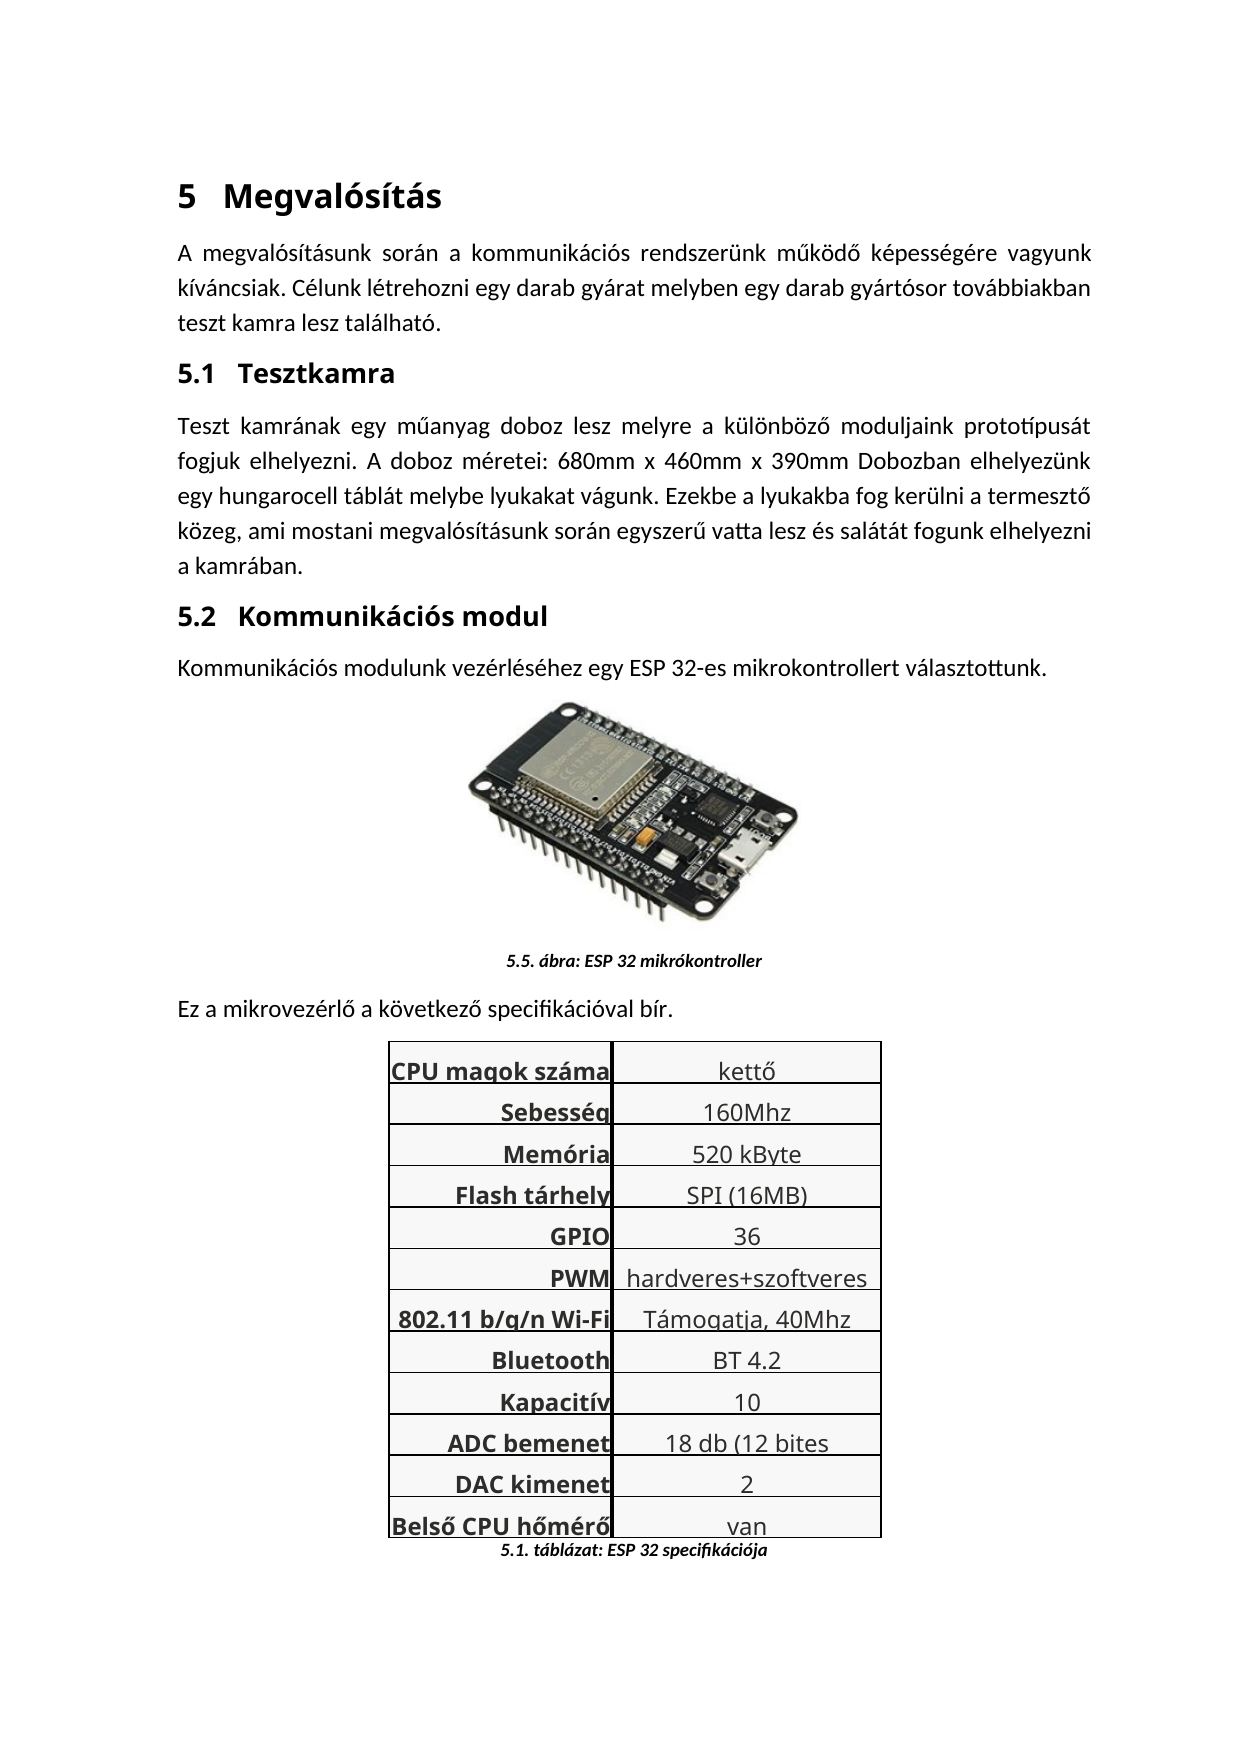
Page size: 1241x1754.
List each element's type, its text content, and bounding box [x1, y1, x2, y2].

subtitle Kommunikációs modul [177, 597, 1092, 634]
table_cell Támogatja, 40Mhz csatornaszélességgel [614, 1290, 880, 1330]
subtitle Tesztkamra [177, 355, 1092, 392]
table_cell 10 [614, 1373, 880, 1413]
text Ez a mikrovezérlő a következő specifikációval bír. [177, 993, 1092, 1024]
table_cell BT 4.2 [614, 1332, 880, 1371]
table_cell Memória [390, 1125, 610, 1165]
table_cell Kapacitív érintésérzékelő bemenet [390, 1373, 610, 1413]
table_cell ADC bemenet [390, 1415, 610, 1454]
table_header CPU magok száma [390, 1042, 610, 1082]
table_cell GPIO [390, 1208, 610, 1247]
table_header kettő [614, 1042, 880, 1082]
table_cell Flash tárhely [390, 1166, 610, 1206]
picture [467, 699, 802, 933]
table_cell hardveres+szoftveres [614, 1249, 880, 1289]
table_cell 36 [614, 1208, 880, 1247]
text A megvalósításunk során a kommunikációs rendszerünk működő képességére vagyunk kíváncsiak. Célunk létrehozni egy darab gyárat melyben egy darab gyártósor továbbiakban teszt kamra lesz található. [177, 237, 1092, 338]
table_cell van [614, 1497, 880, 1537]
table_cell 520 kByte [614, 1125, 880, 1165]
table_cell Sebesség [390, 1084, 610, 1123]
text Kommunikációs modulunk vezérléséhez egy ESP 32-es mikrokontrollert választottunk. [177, 652, 1092, 683]
table_cell SPI (16MB) [614, 1166, 880, 1206]
table_cell 160Mhz [614, 1084, 880, 1123]
table_cell PWM [390, 1249, 610, 1289]
table_cell Bluetooth [390, 1332, 610, 1371]
table_cell 802.11 b/g/n Wi-Fi [390, 1290, 610, 1330]
table_cell 2 [614, 1456, 880, 1496]
text Teszt kamrának egy műanyag doboz lesz melyre a különböző moduljaink prototípusát fogjuk elhelyezni. A doboz méretei: 680mm x 460mm x 390mm Dobozban elhelyezünk egy hungarocell táblát melybe lyukakat vágunk. Ezekbe a lyukakba fog kerülni a termesztő közeg, ami mostani megvalósításunk során egyszerű vatta lesz és salátát fogunk elhelyezni a kamrában. [177, 410, 1092, 580]
table_cell DAC kimenet [390, 1456, 610, 1496]
subtitle Megvalósítás [177, 173, 1092, 218]
table_cell Belső CPU hőmérő [390, 1497, 610, 1537]
table_cell 18 db (12 bites felbontással) [614, 1415, 880, 1454]
